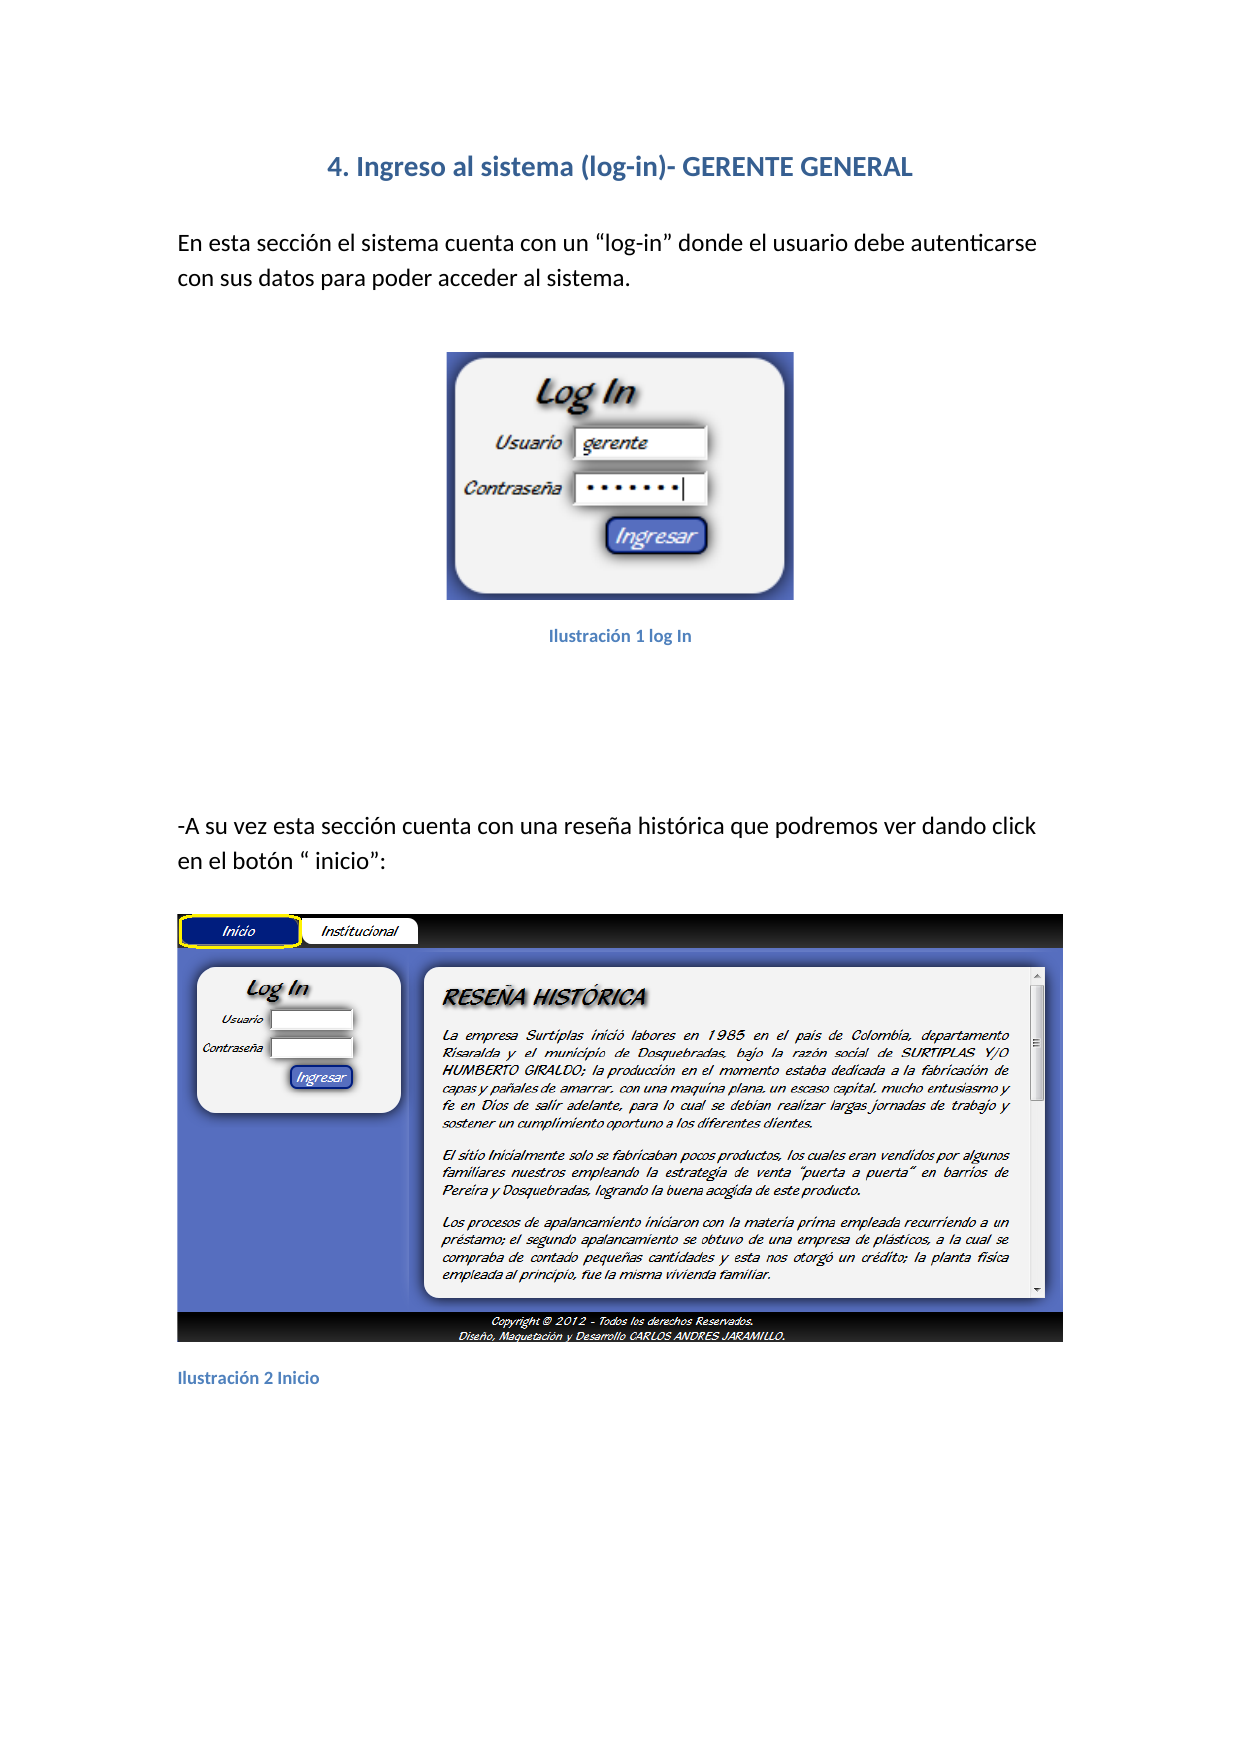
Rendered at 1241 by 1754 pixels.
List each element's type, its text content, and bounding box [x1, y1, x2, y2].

picture [177, 914, 1063, 1342]
text En esta sección el sistema cuenta con un “log-in” donde el usuario debe autenticarse con sus datos para poder acceder al sistema. [177, 227, 1063, 292]
text -A su vez esta sección cuenta con una reseña histórica que podremos ver dando click en el botón “ inicio”: [177, 775, 1063, 914]
picture [446, 352, 794, 600]
text Ilustración 1 log In [177, 624, 1063, 647]
subtitle 4. Ingreso al sistema (log-in)- GERENTE GENERAL [177, 148, 1063, 222]
text Ilustración 2 Inicio [177, 1366, 1063, 1389]
